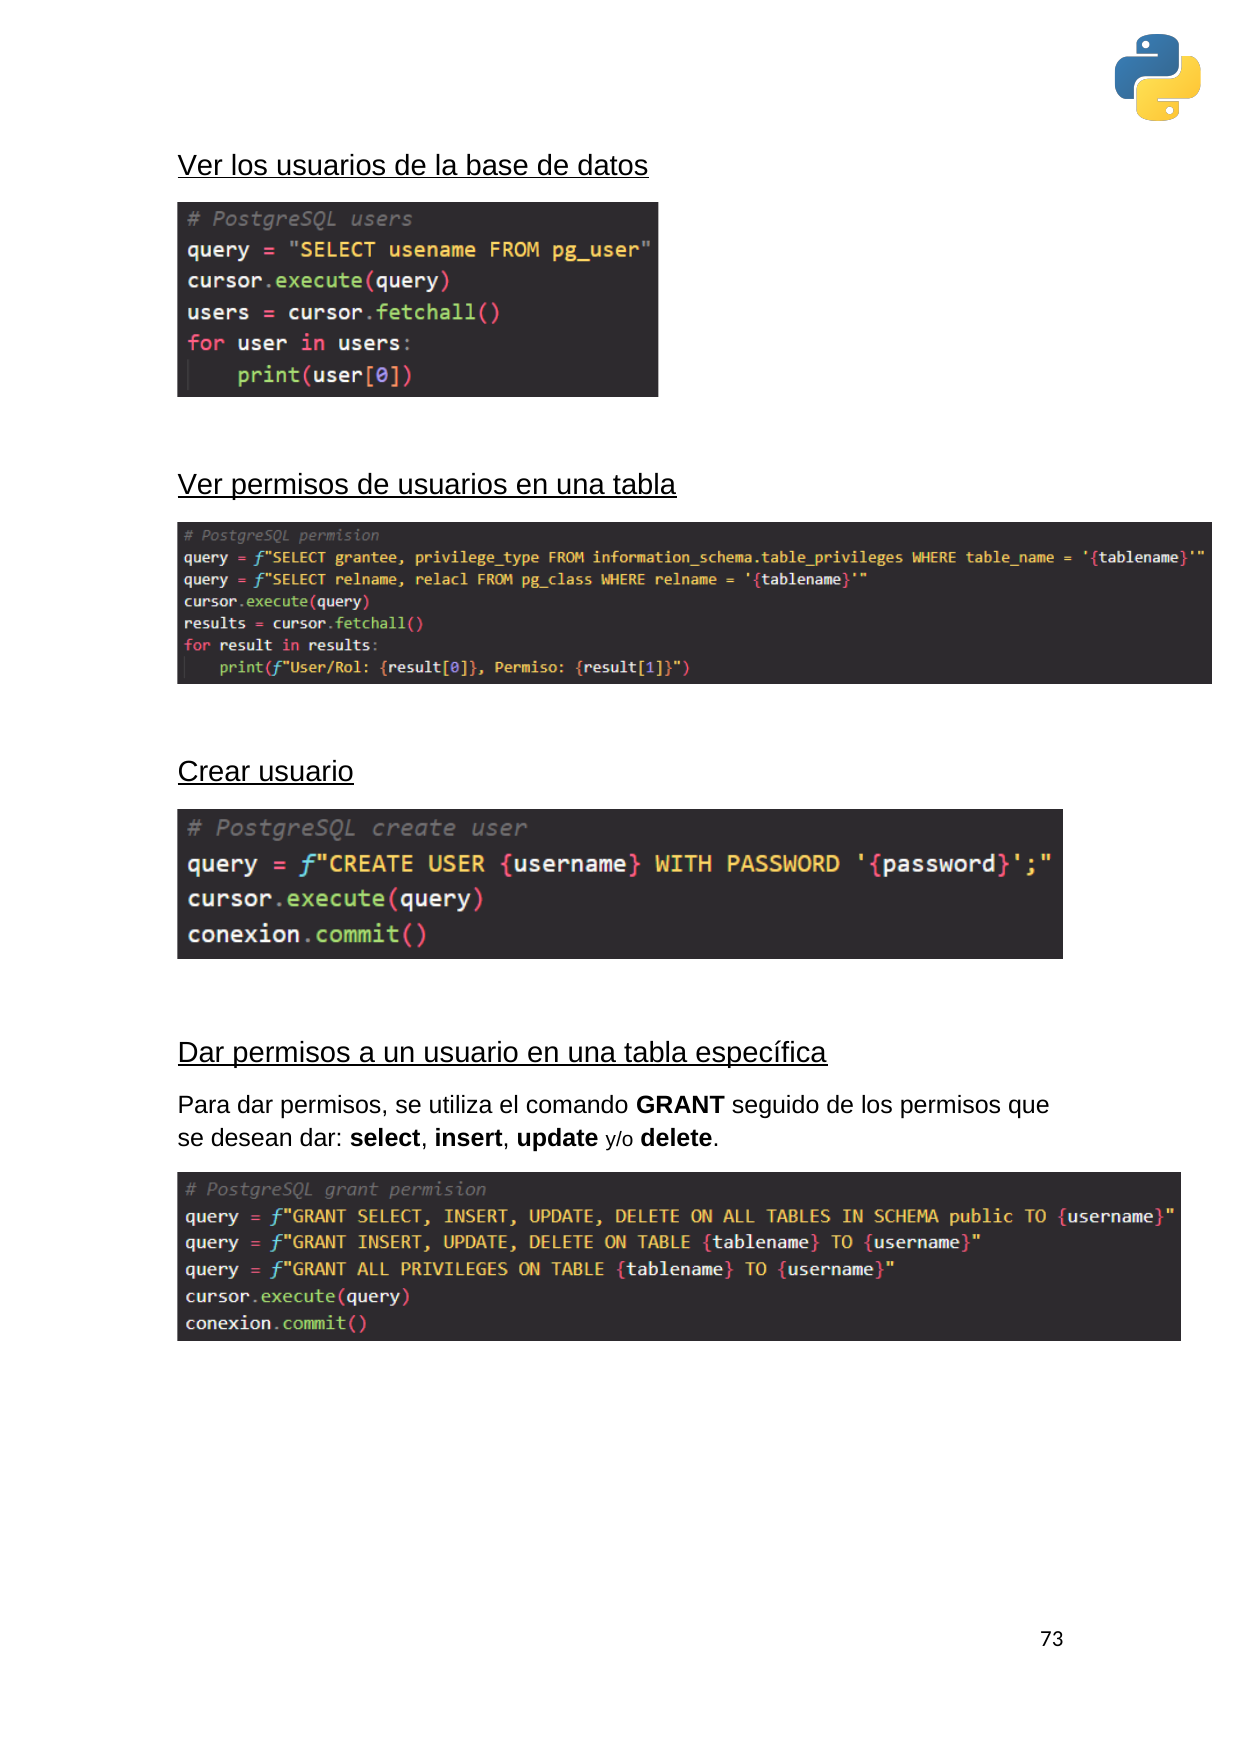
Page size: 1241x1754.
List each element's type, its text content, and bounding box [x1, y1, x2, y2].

text Crear usuario [177, 754, 1063, 788]
text Dar permisos a un usuario en una tabla específica [177, 1035, 1063, 1068]
picture [177, 202, 659, 397]
picture [177, 1172, 1181, 1341]
text Ver permisos de usuarios en una tabla [177, 467, 1063, 501]
picture [177, 522, 1212, 684]
picture [177, 809, 1063, 959]
text Para dar permisos, se utiliza el comando GRANT seguido de los permisos que se desean dar: select, insert, update y/o delete. [177, 1090, 1063, 1152]
picture [1114, 34, 1201, 121]
text Ver los usuarios de la base de datos [177, 148, 1063, 181]
